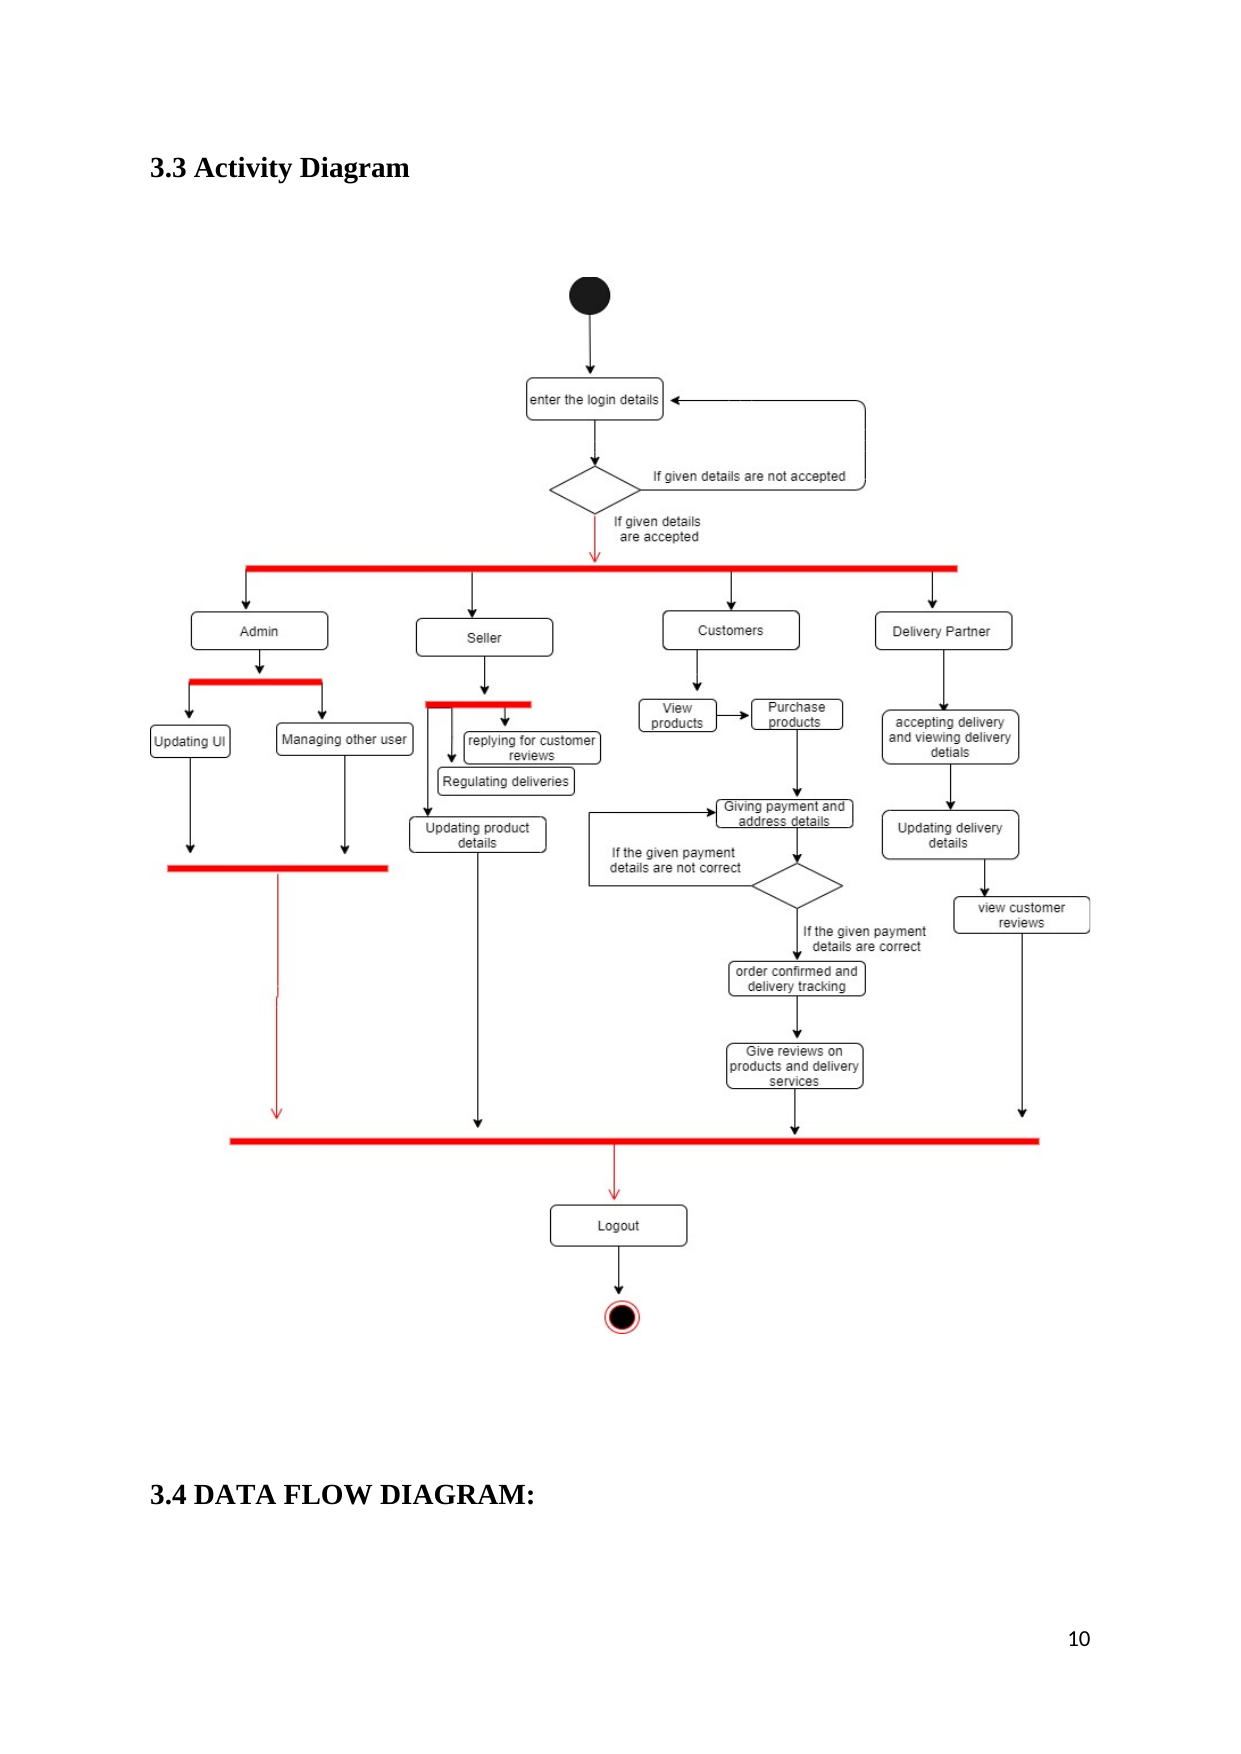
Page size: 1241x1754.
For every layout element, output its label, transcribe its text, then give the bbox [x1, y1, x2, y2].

text 3.4 DATA FLOW DIAGRAM: [150, 1477, 1090, 1511]
text 3.3 Activity Diagram [150, 150, 1090, 183]
picture [150, 277, 1091, 1334]
